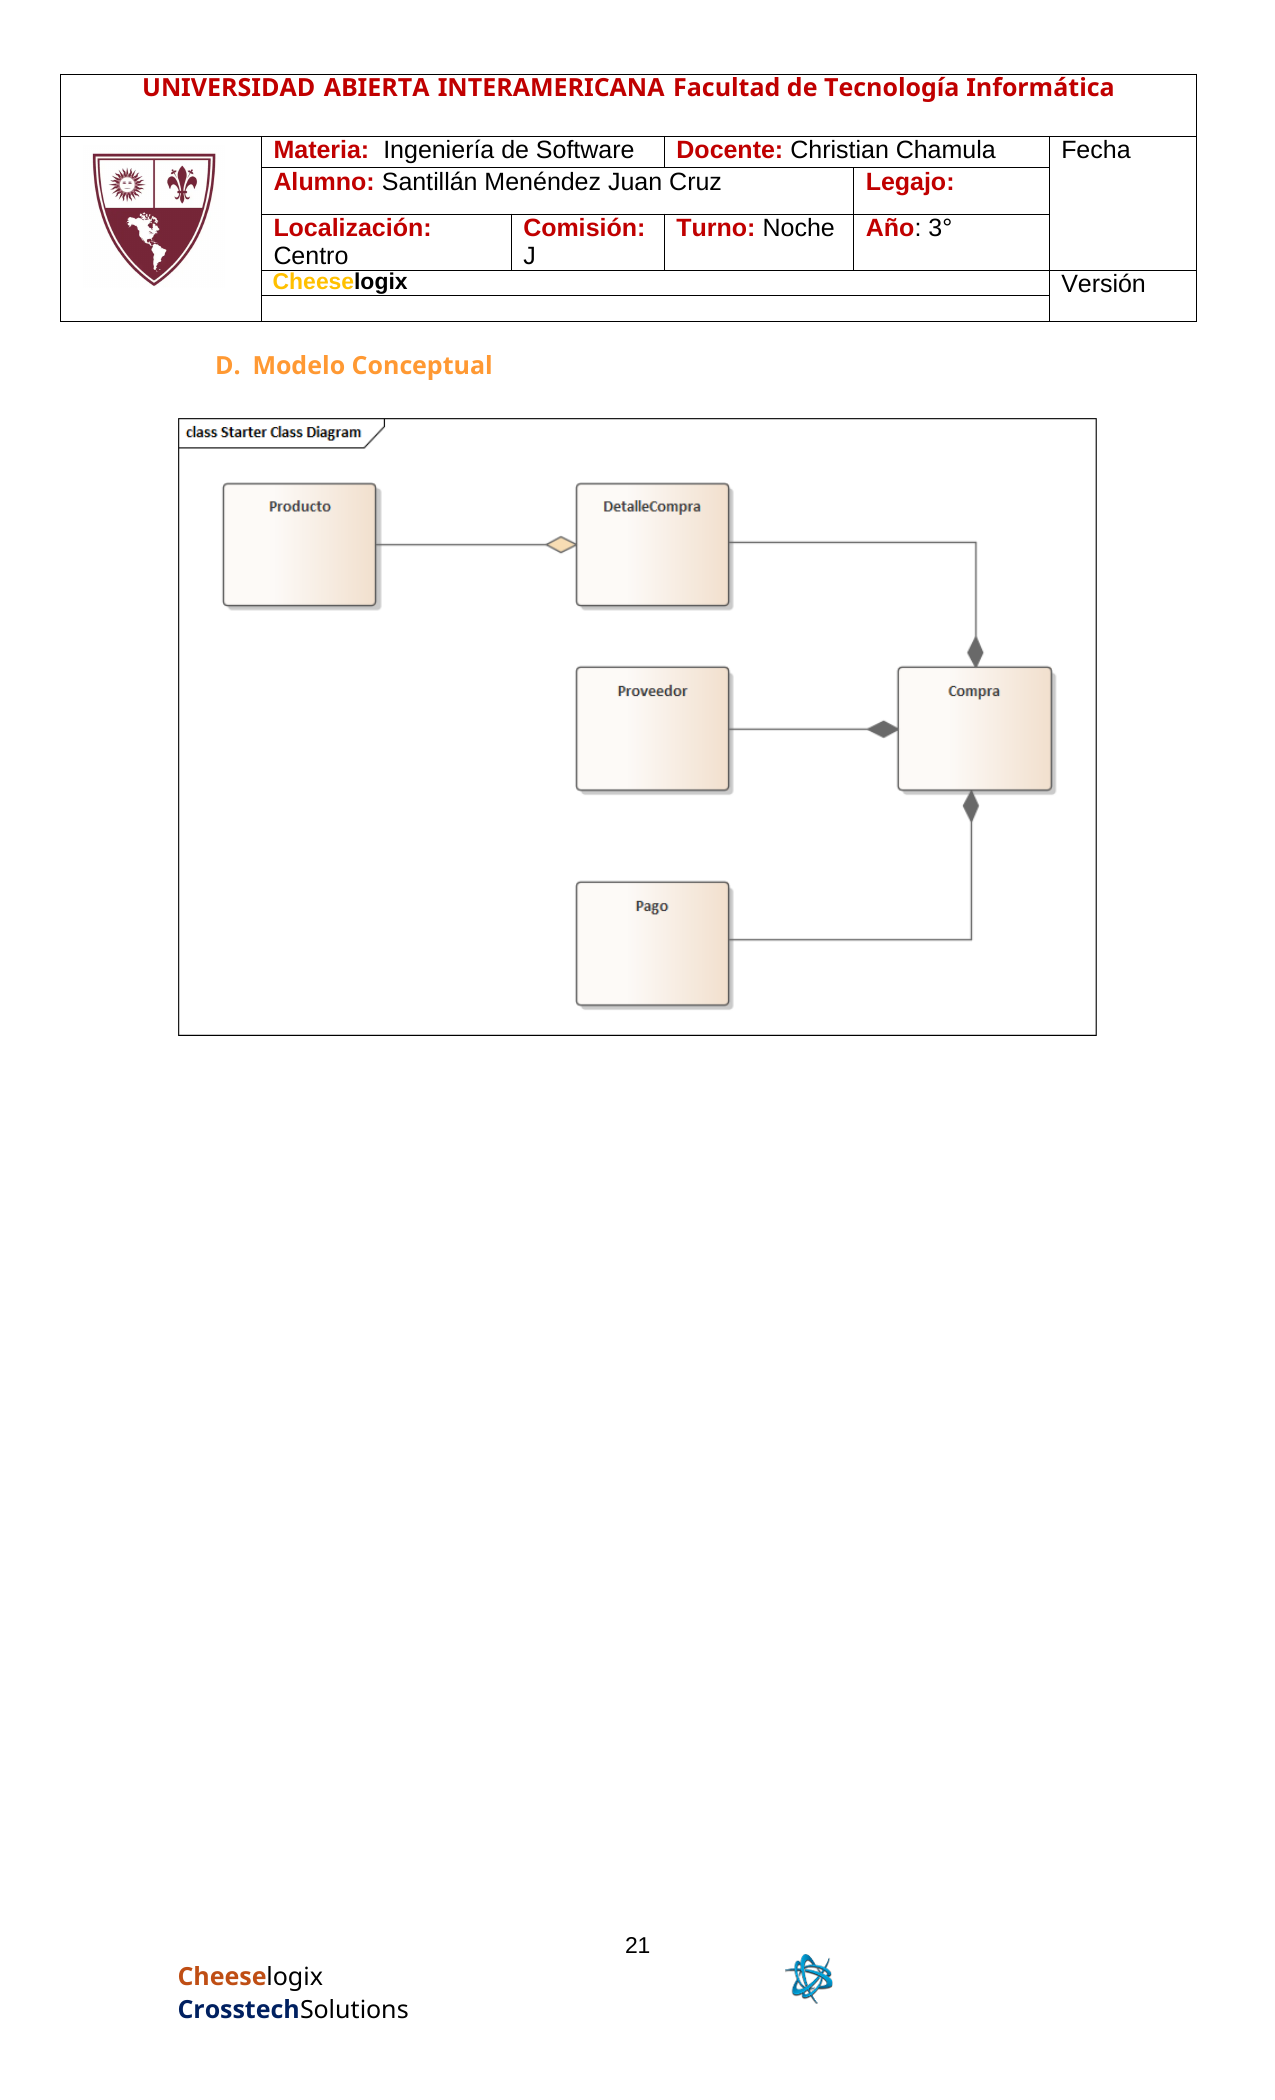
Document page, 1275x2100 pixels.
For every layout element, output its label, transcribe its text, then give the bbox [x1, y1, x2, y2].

picture [798, 1971, 804, 1984]
picture [805, 1961, 821, 1972]
picture [784, 1954, 833, 2004]
picture [810, 1977, 826, 1991]
picture [809, 1954, 833, 1979]
picture [805, 1972, 817, 1984]
list Modelo Conceptual [215, 348, 1098, 382]
picture [177, 417, 1098, 1036]
picture [82, 145, 225, 288]
